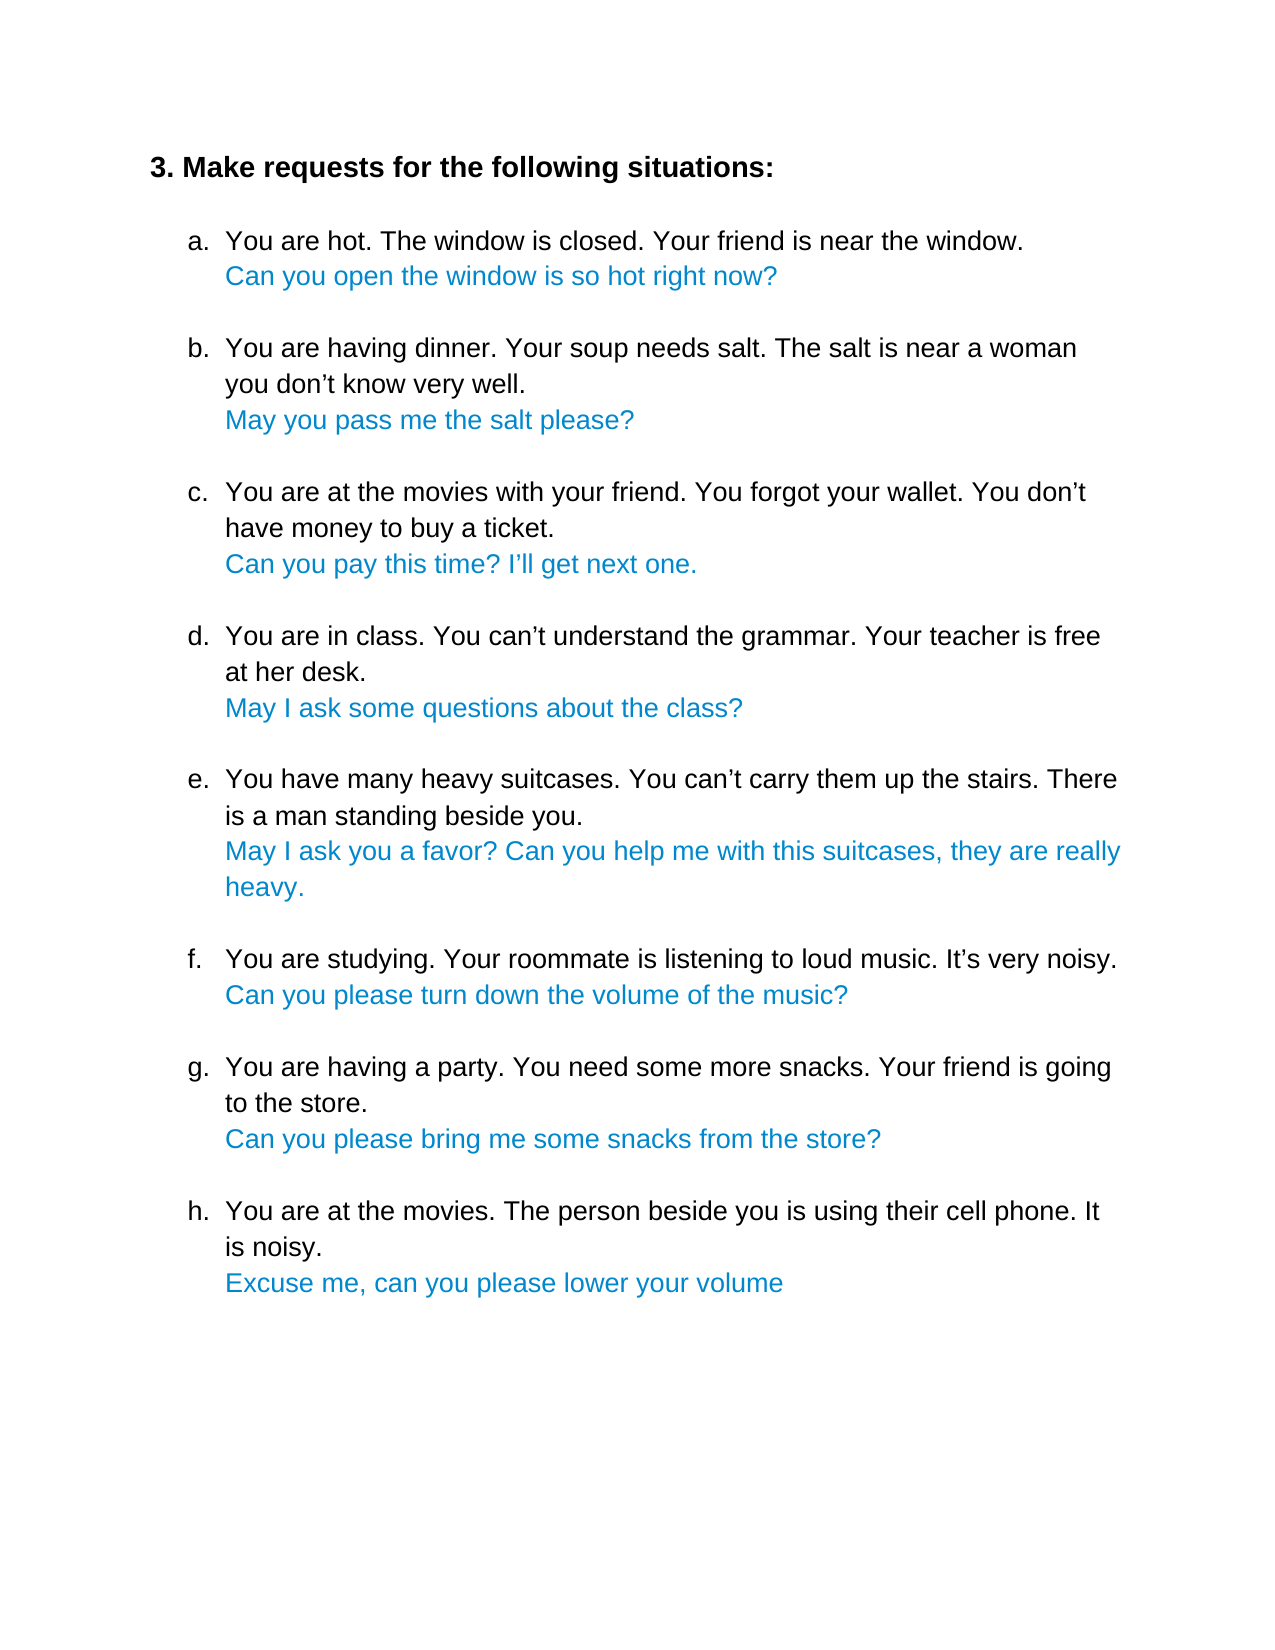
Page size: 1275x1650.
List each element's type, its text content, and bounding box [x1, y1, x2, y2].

list You are at the movies with your friend. You forgot your wallet. You don’t have money to buy a ticket. [187, 476, 1125, 543]
text Can you open the window is so hot right now? [225, 260, 1125, 292]
list You are in class. You can’t understand the grammar. Your teacher is free at her desk. [187, 620, 1125, 687]
text Can you please turn down the volume of the music? [225, 979, 1125, 1010]
text May I ask you a favor? Can you help me with this suitcases, they are really heavy. [225, 835, 1125, 903]
list You are at the movies. The person beside you is using their cell phone. It is noisy. [187, 1195, 1125, 1262]
list You are studying. Your roommate is listening to loud music. It’s very noisy. [187, 943, 1125, 974]
list You are having a party. You need some more snacks. Your friend is going to the store. [187, 1051, 1125, 1118]
text May I ask some questions about the class? [225, 692, 1125, 723]
text Excuse me, can you please lower your volume [225, 1267, 1125, 1298]
list You have many heavy suitcases. You can’t carry them up the stairs. There is a man standing beside you. [187, 763, 1125, 831]
text May you pass me the salt please? [225, 404, 1125, 435]
list You are having dinner. Your soup needs salt. The salt is near a woman you don’t know very well. [187, 332, 1125, 399]
text Can you please bring me some snacks from the store? [225, 1123, 1125, 1154]
text 3. Make requests for the following situations: [150, 150, 1125, 183]
text Can you pay this time? I’ll get next one. [225, 548, 1125, 579]
list You are hot. The window is closed. Your friend is near the window. [187, 224, 1125, 256]
